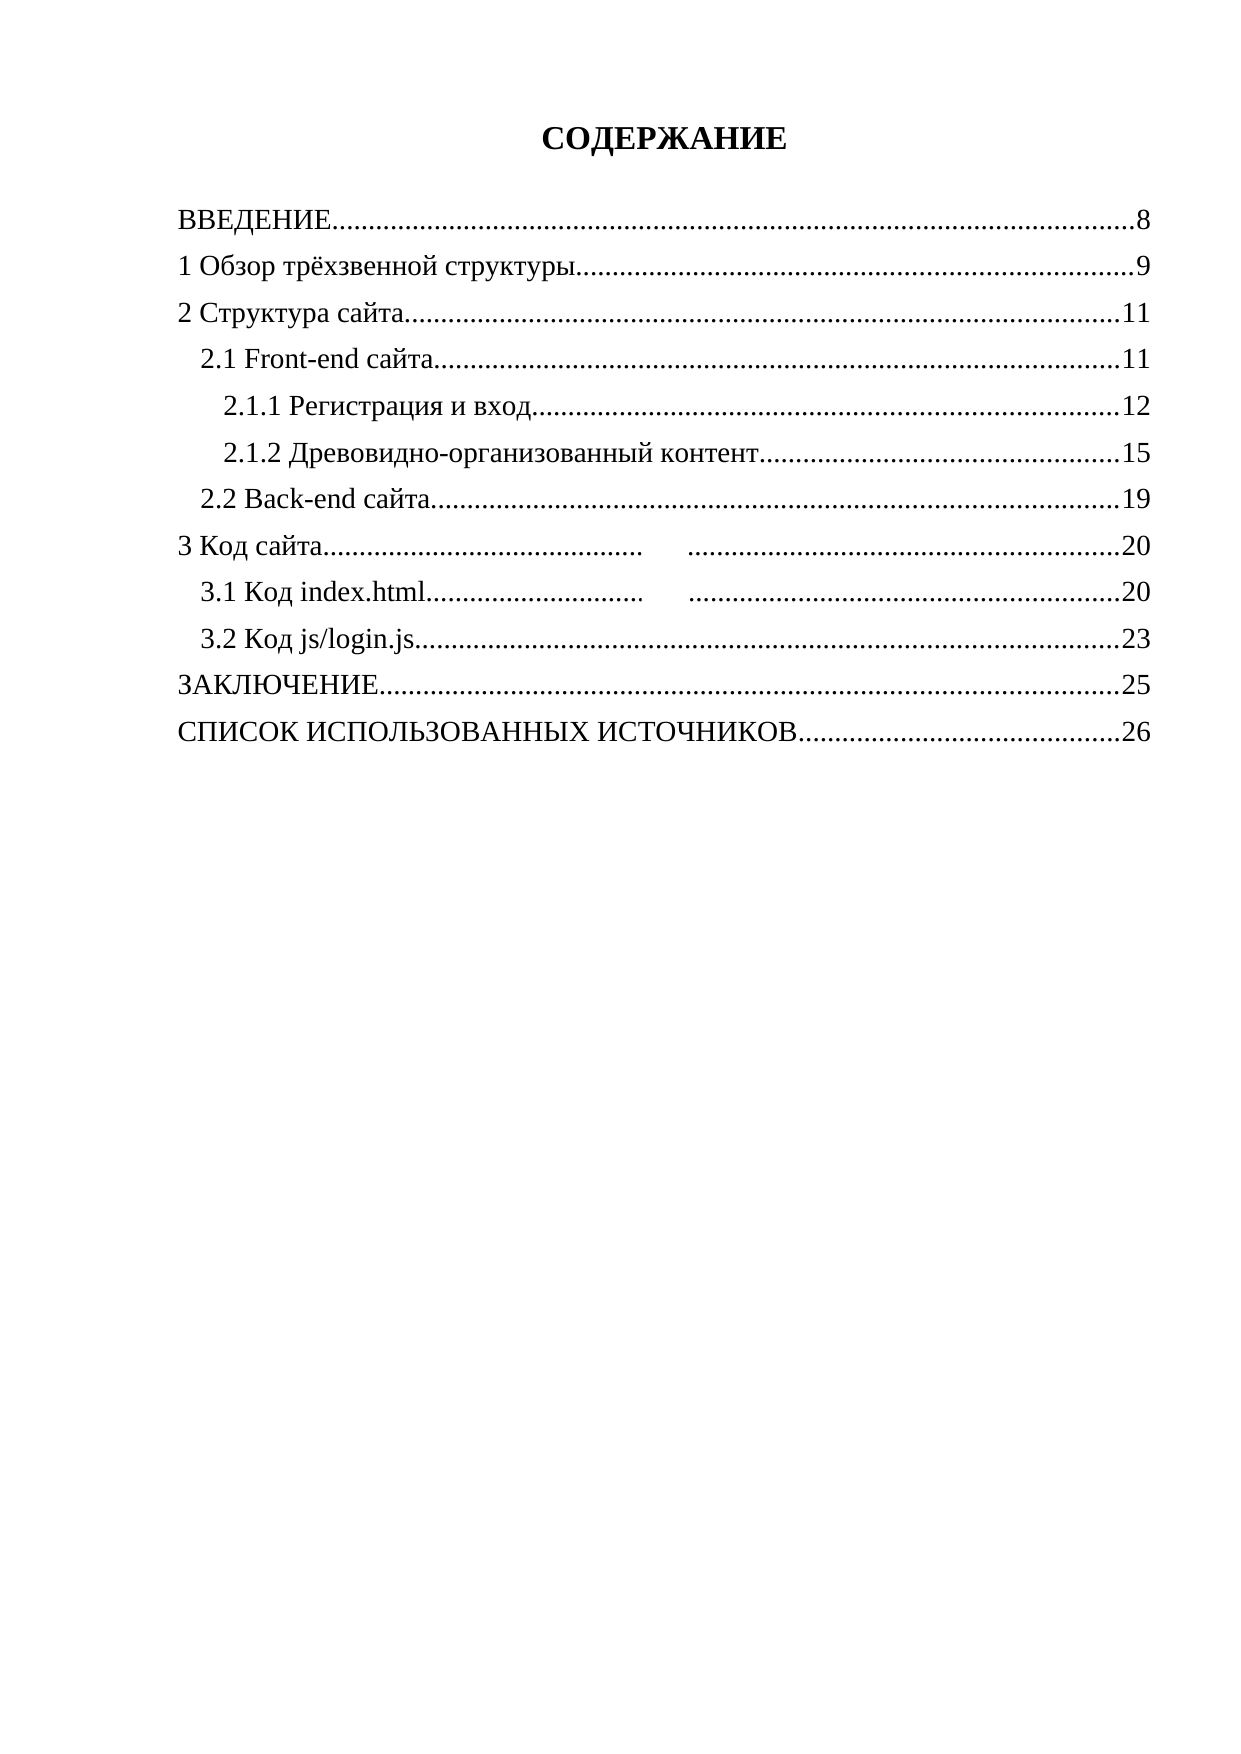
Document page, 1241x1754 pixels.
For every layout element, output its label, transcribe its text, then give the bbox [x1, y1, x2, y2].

text СОДЕРЖАНИЕ [177, 118, 1152, 156]
